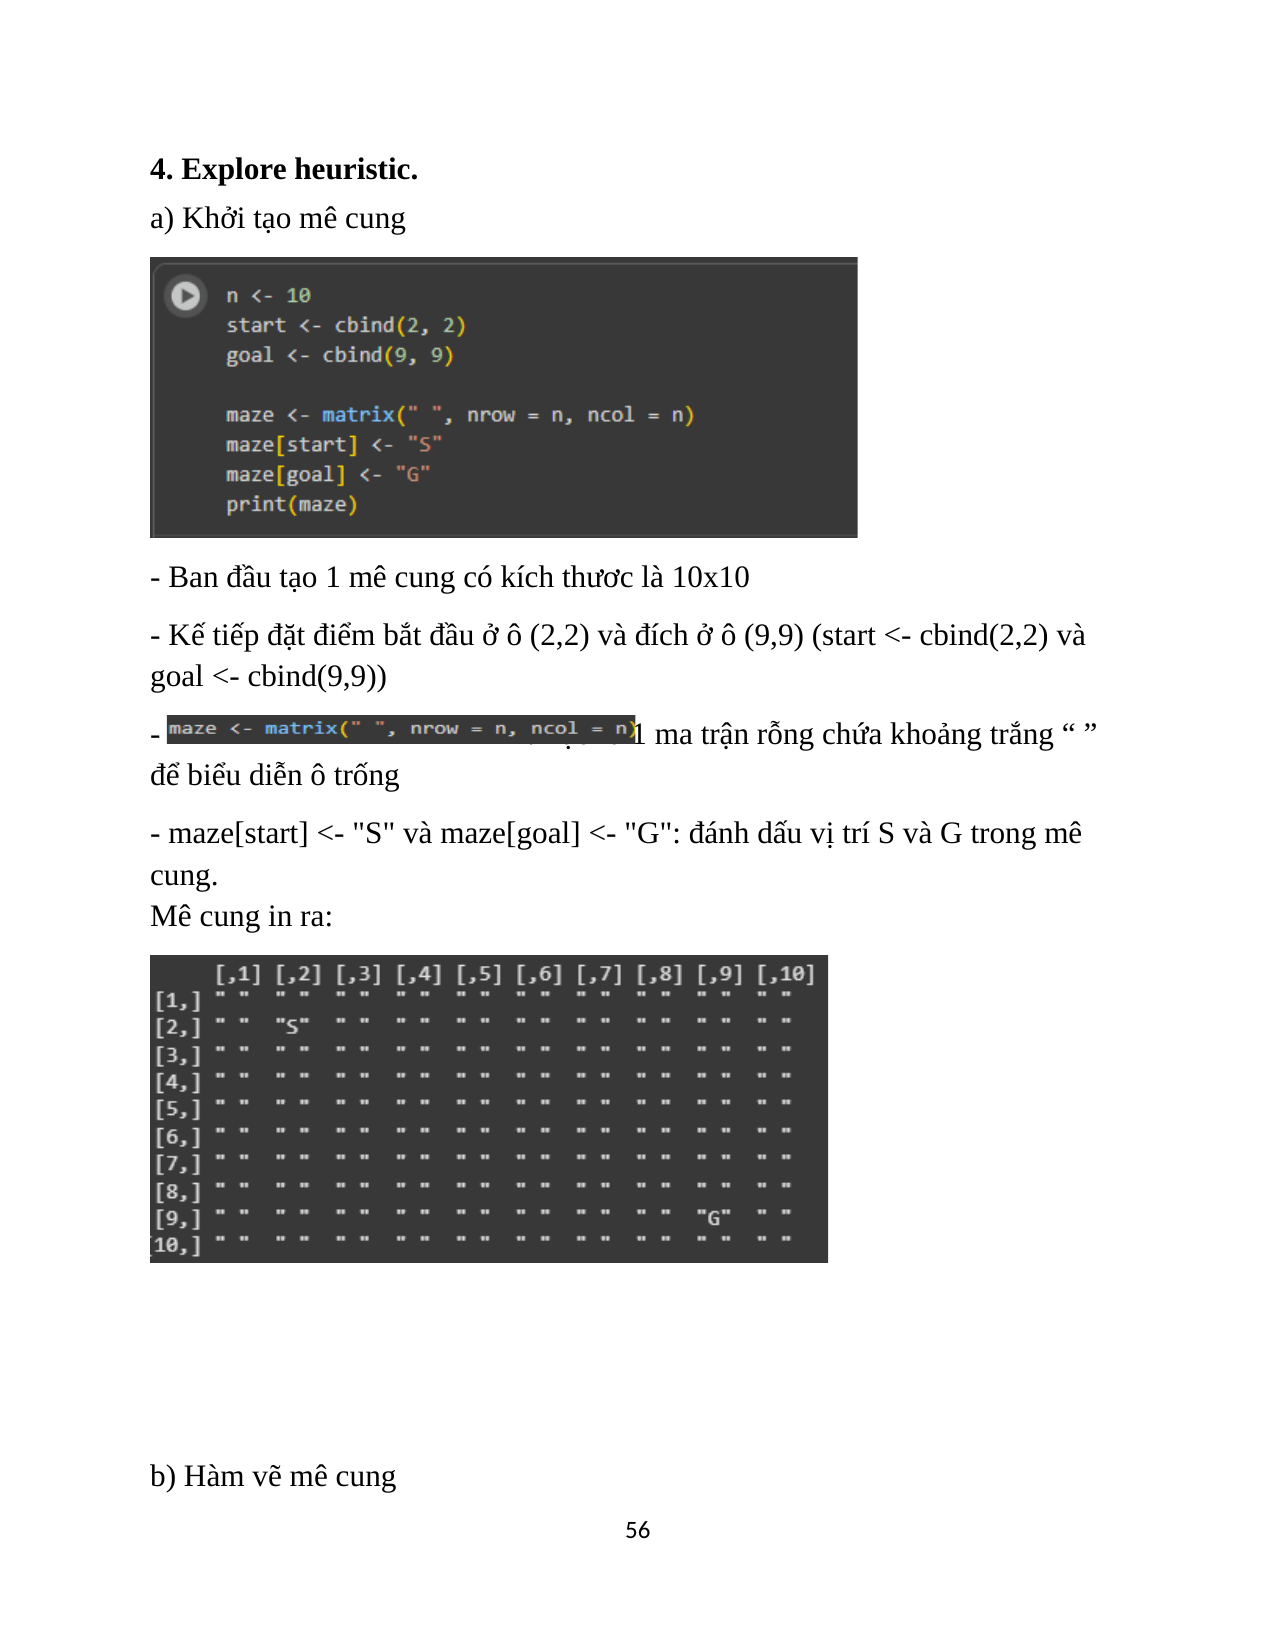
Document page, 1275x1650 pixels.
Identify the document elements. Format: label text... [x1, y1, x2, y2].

text - : Tạo ra 1 ma trận rỗng chứa khoảng trắng “ ” để biểu diễn ô trống [150, 715, 1125, 793]
text a) Khởi tạo mê cung [150, 199, 1125, 236]
picture [166, 715, 636, 744]
picture [150, 955, 829, 1263]
text - Kế tiếp đặt điểm bắt đầu ở ô (2,2) và đích ở ô (9,9) (start <- cbind(2,2) và goal <- cbind(9,9)) [150, 616, 1125, 693]
text - maze[start] <- "S" và maze[goal] <- "G": đánh dấu vị trí S và G trong mê cung. Mê cung in ra: [150, 814, 1125, 933]
picture [150, 257, 858, 538]
text b) Hàm vẽ mê cung [150, 1458, 1125, 1494]
subtitle 4. Explore heuristic. [150, 150, 1125, 186]
text - Ban đầu tạo 1 mê cung có kích thươc là 10x10 [150, 558, 1125, 594]
